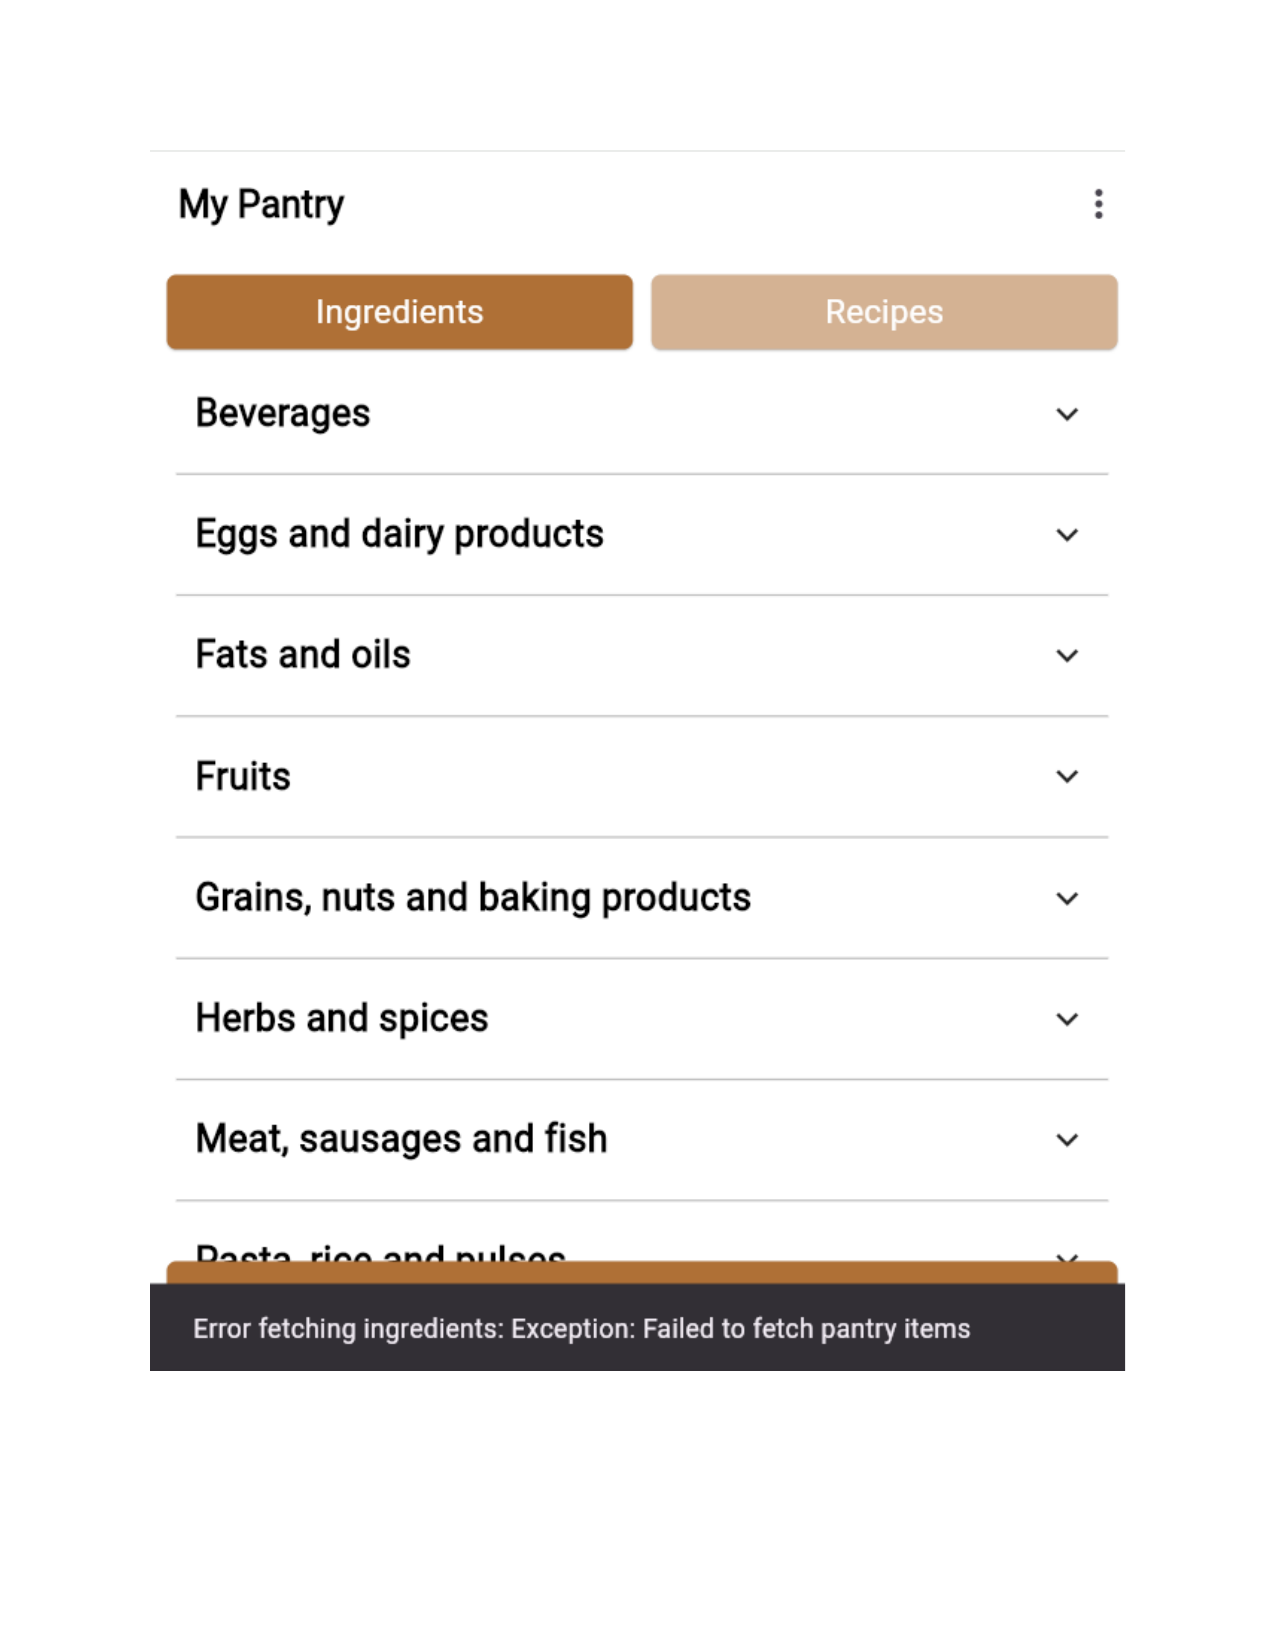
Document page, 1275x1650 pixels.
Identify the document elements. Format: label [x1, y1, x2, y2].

picture [150, 150, 1125, 1371]
